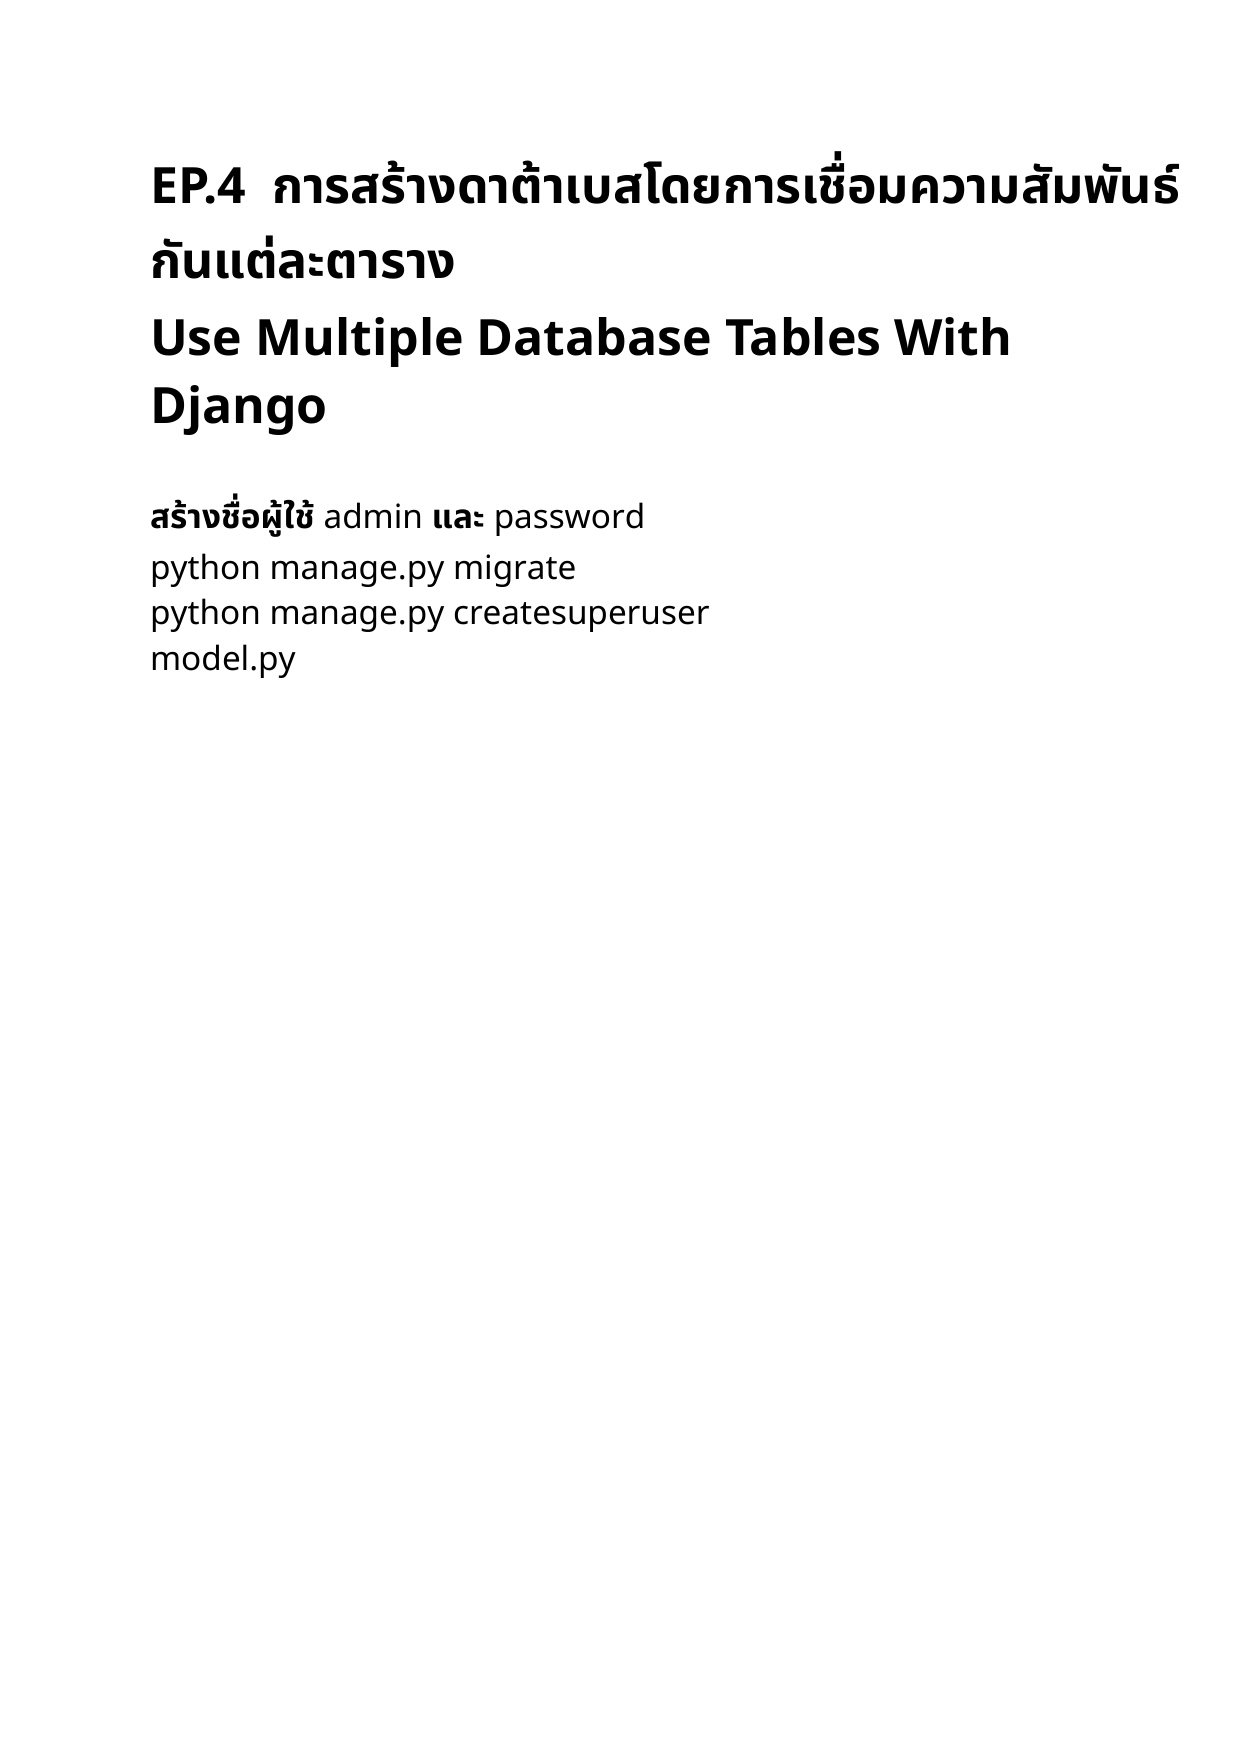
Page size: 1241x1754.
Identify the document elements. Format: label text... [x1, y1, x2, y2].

text python manage.py migrate [150, 543, 1181, 589]
subtitle Use Multiple Database Tables With Django [150, 301, 1181, 438]
subtitle EP.4 การสร้างดาต้าเบสโดยการเชื่อมความสัมพันธ์กันแต่ละตาราง [150, 150, 1181, 301]
text สร้างชื่อผู้ใช้ admin และ password [150, 493, 1181, 543]
text python manage.py createsuperuser [150, 589, 1181, 634]
text model.py [150, 634, 1181, 680]
